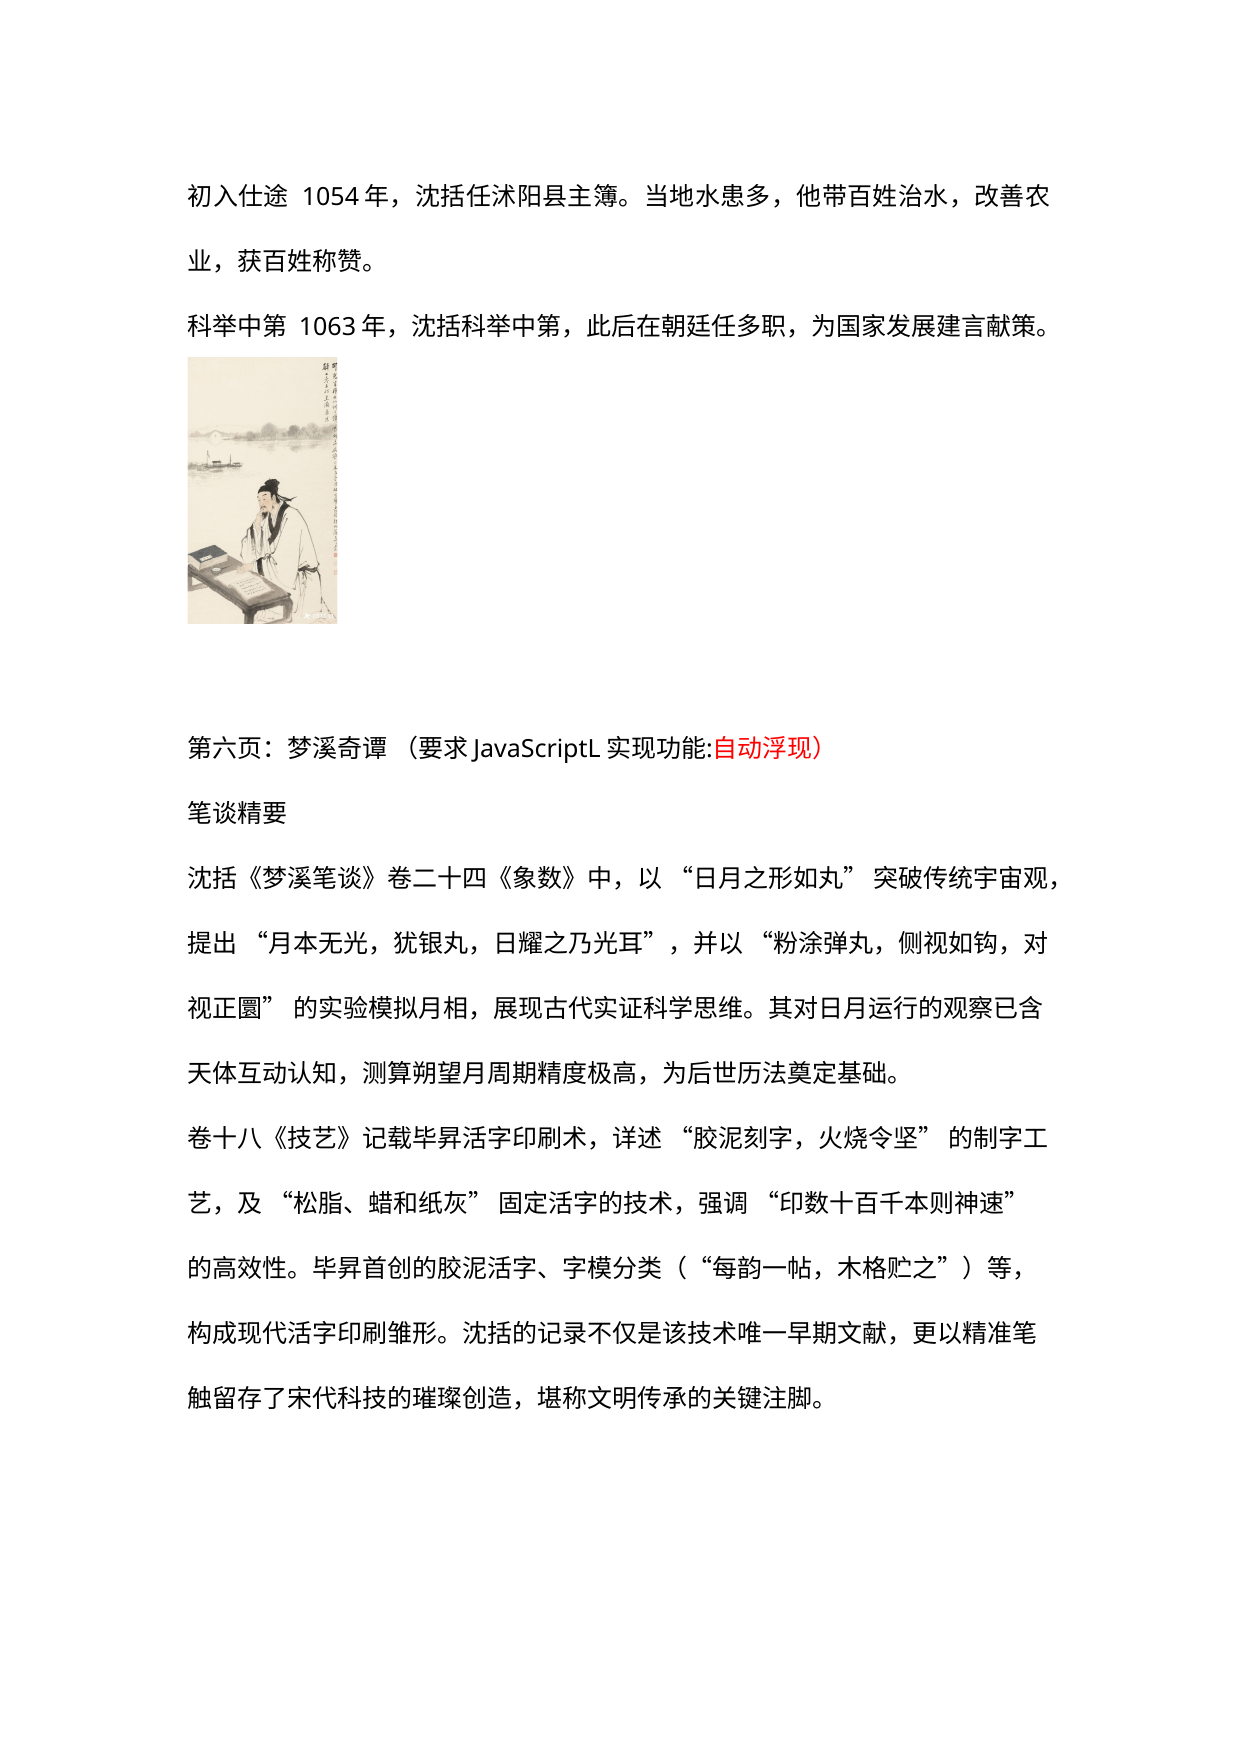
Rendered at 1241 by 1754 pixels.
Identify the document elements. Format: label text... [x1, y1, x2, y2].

text 第六页：梦溪奇谭 （要求JavaScriptL实现功能:自动浮现） [187, 714, 1053, 779]
picture [187, 357, 338, 624]
text 卷十八《技艺》记载毕昇活字印刷术，详述 “胶泥刻字，火烧令坚” 的制字工艺，及 “松脂、蜡和纸灰” 固定活字的技术，强调 “印数十百千本则神速” 的高效性。毕昇首创的胶泥活字、字模分类（“每韵一帖，木格贮之”）等，构成现代活字印刷雏形。沈括的记录不仅是该技术唯一早期文献，更以精准笔触留存了宋代科技的璀璨创造，堪称文明传承的关键注脚。 [187, 1104, 1053, 1429]
text 笔谈精要 [187, 779, 1053, 844]
text 沈括《梦溪笔谈》卷二十四《象数》中，以 “日月之形如丸” 突破传统宇宙观，提出 “月本无光，犹银丸，日耀之乃光耳”，并以 “粉涂弹丸，侧视如钩，对视正圜” 的实验模拟月相，展现古代实证科学思维。其对日月运行的观察已含天体互动认知，测算朔望月周期精度极高，为后世历法奠定基础。 [187, 844, 1053, 1104]
text 初入仕途 1054年，沈括任沭阳县主簿。当地水患多，他带百姓治水，改善农业，获百姓称赞。 [187, 162, 1053, 292]
text 科举中第 1063年，沈括科举中第，此后在朝廷任多职，为国家发展建言献策。 [187, 292, 1053, 357]
